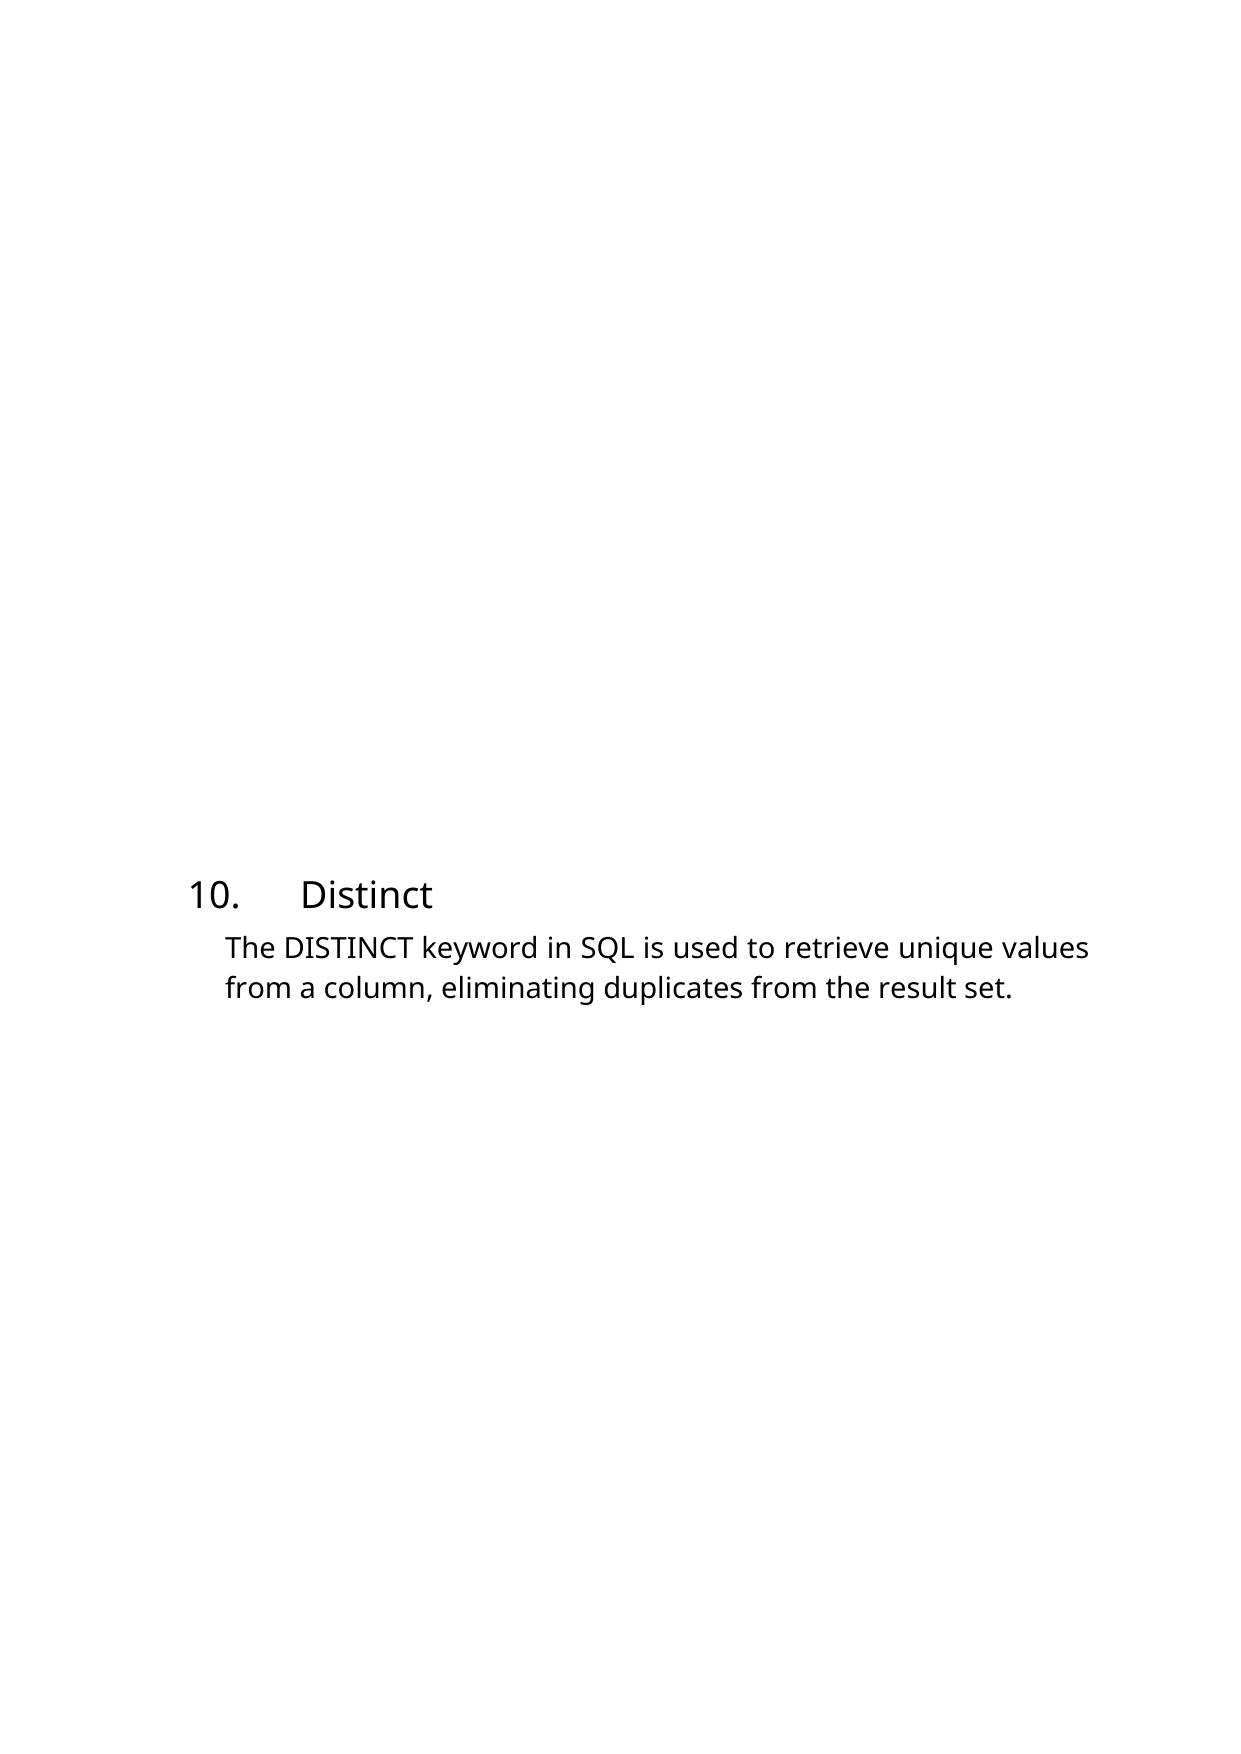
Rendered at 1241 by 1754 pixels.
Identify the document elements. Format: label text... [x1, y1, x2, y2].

list The DISTINCT keyword in SQL is used to retrieve unique values from a column, eliminating duplicates from the result set. [225, 927, 1090, 1007]
list Distinct [187, 869, 1090, 920]
